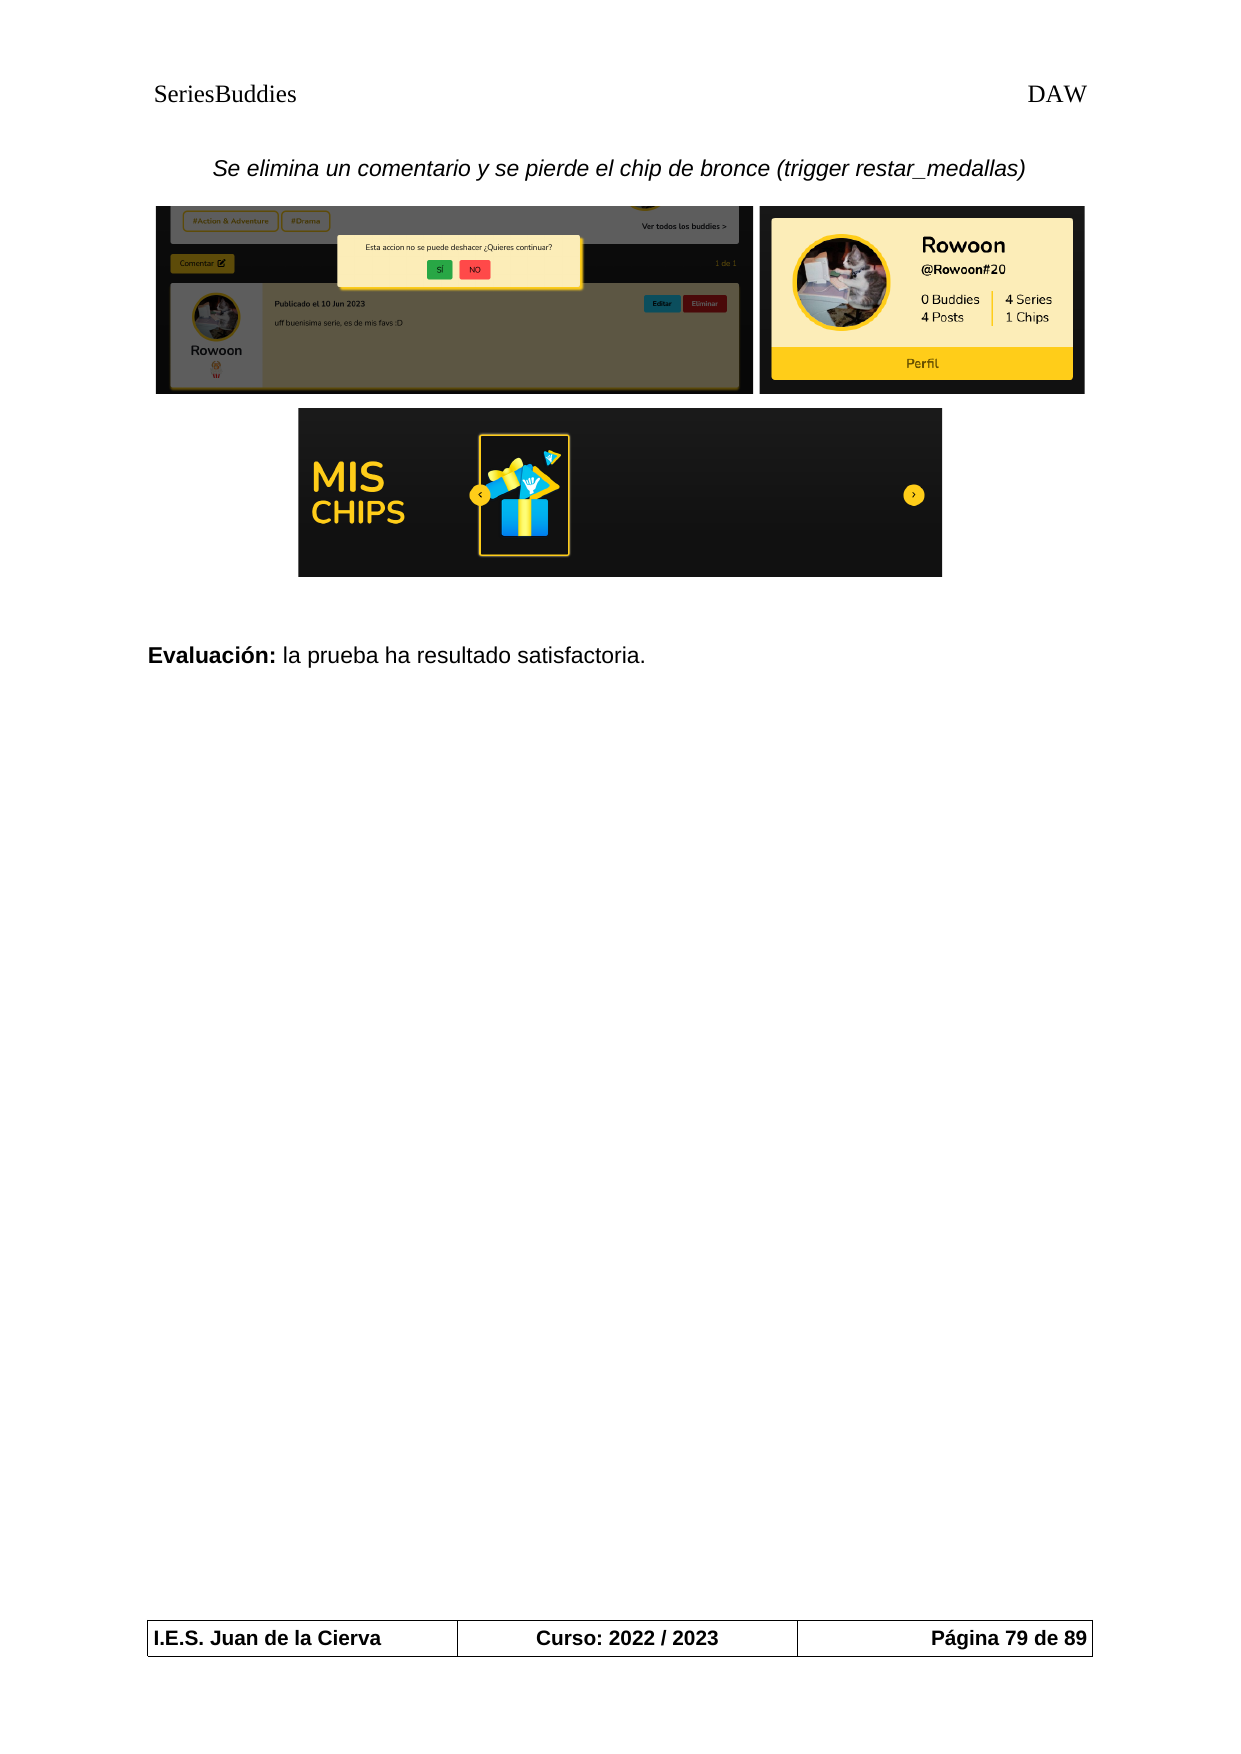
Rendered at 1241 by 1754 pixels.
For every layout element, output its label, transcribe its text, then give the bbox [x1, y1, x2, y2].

picture [155, 206, 754, 394]
picture [298, 408, 943, 577]
picture [759, 206, 1085, 394]
text Evaluación: la prueba ha resultado satisfactoria. [148, 642, 1093, 669]
text Se elimina un comentario y se pierde el chip de bronce (trigger restar_medallas) [148, 154, 1093, 181]
